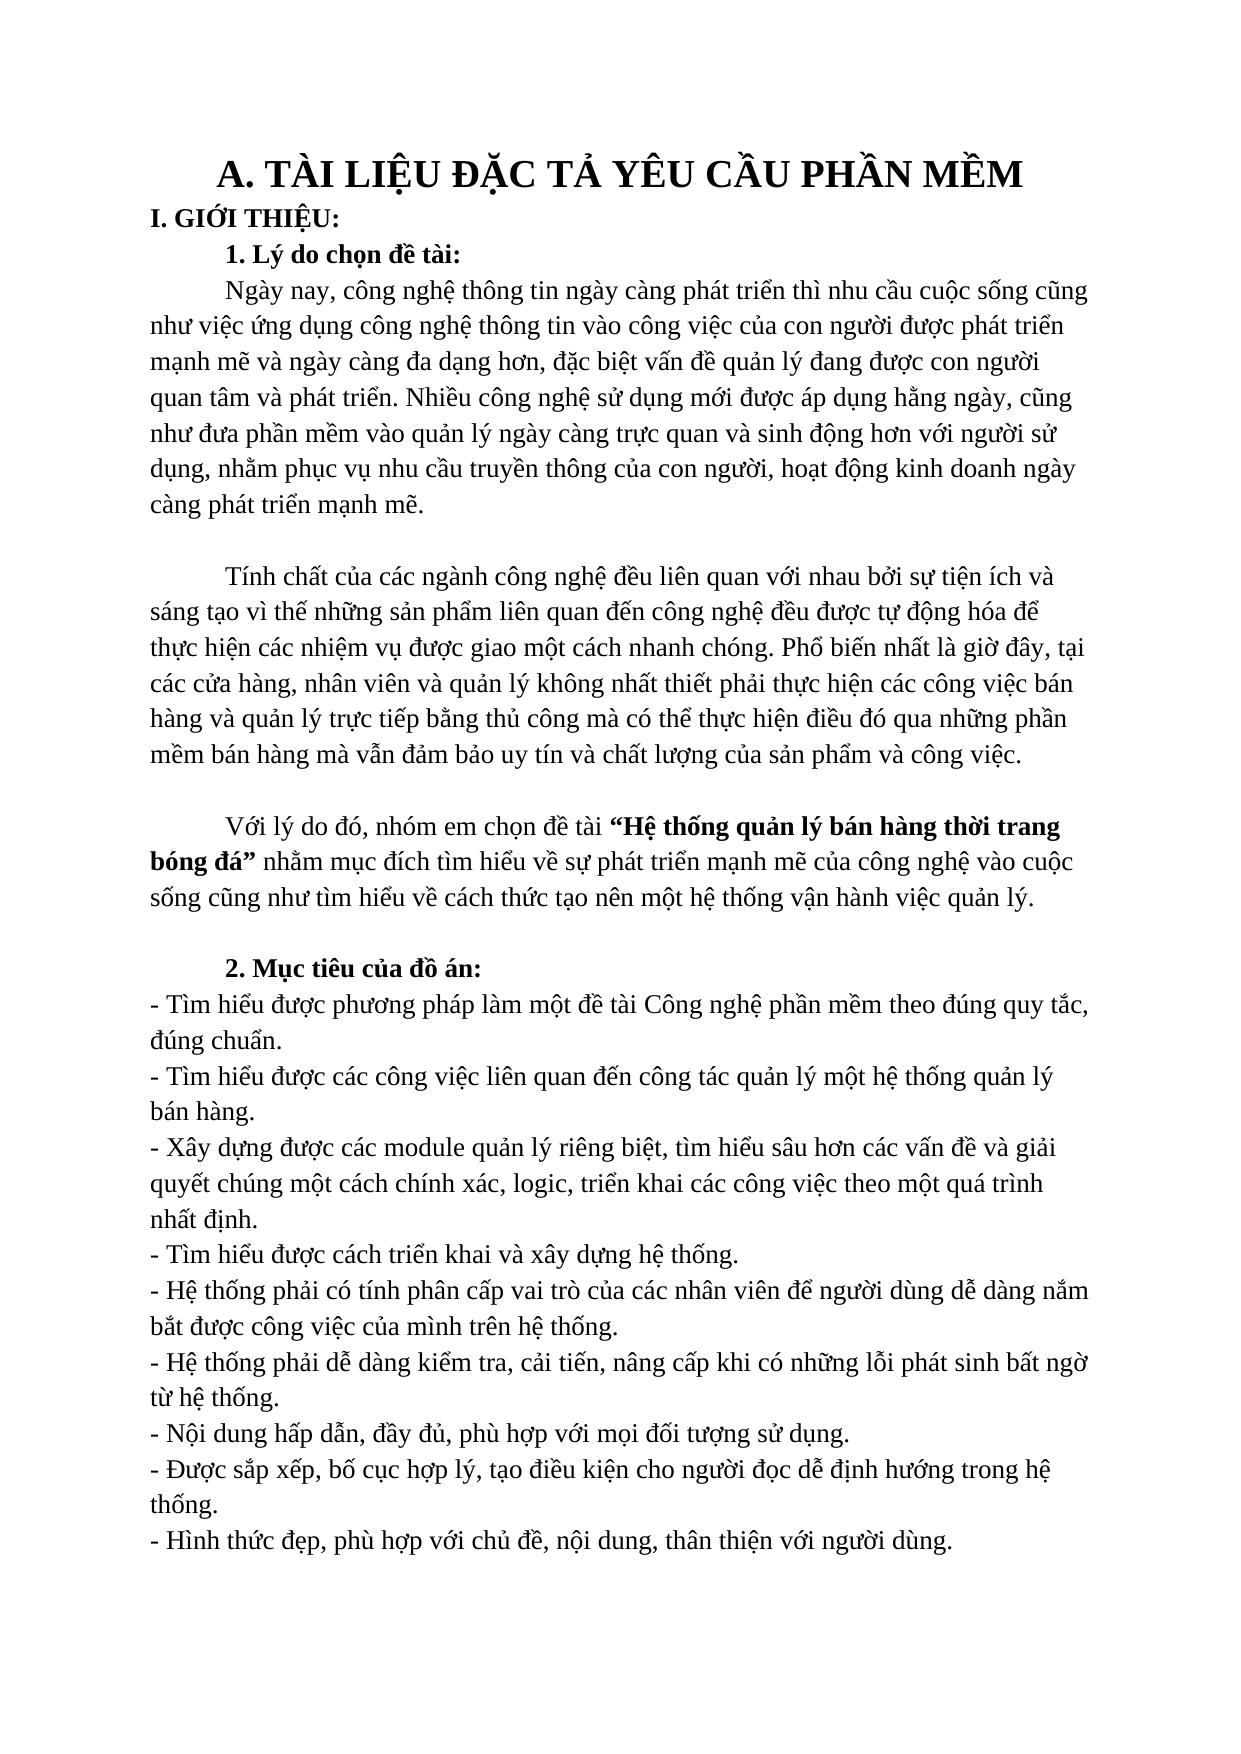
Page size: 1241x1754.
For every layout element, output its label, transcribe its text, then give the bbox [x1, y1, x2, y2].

text - Nội dung hấp dẫn, đầy đủ, phù hợp với mọi đối tượng sử dụng. [150, 1417, 1090, 1448]
text - Xây dựng được các module quản lý riêng biệt, tìm hiểu sâu hơn các vấn đề và giải quyết chúng một cách chính xác, logic, triển khai các công việc theo một quá trình nhất định. [150, 1131, 1090, 1234]
text Với lý do đó, nhóm em chọn đề tài “Hệ thống quản lý bán hàng thời trang bóng đá” nhằm mục đích tìm hiểu về sự phát triển mạnh mẽ của công nghệ vào cuộc sống cũng như tìm hiểu về cách thức tạo nên một hệ thống vận hành việc quản lý. [150, 810, 1090, 912]
title A. TÀI LIỆU ĐẶC TẢ YÊU CẦU PHẦN MỀM [150, 150, 1090, 196]
text - Tìm hiểu được phương pháp làm một đề tài Công nghệ phần mềm theo đúng quy tắc, đúng chuẩn. [150, 988, 1090, 1055]
text - Hình thức đẹp, phù hợp với chủ đề, nội dung, thân thiện với người dùng. [150, 1524, 1090, 1555]
subtitle 1. Lý do chọn đề tài: [150, 238, 1090, 269]
text - Tìm hiểu được cách triển khai và xây dựng hệ thống. [150, 1238, 1090, 1269]
subtitle I. GIỚI THIỆU: [150, 202, 1090, 233]
text - Hệ thống phải dễ dàng kiểm tra, cải tiến, nâng cấp khi có những lỗi phát sinh bất ngờ từ hệ thống. [150, 1346, 1090, 1412]
text - Tìm hiểu được các công việc liên quan đến công tác quản lý một hệ thống quản lý bán hàng. [150, 1060, 1090, 1127]
text Tính chất của các ngành công nghệ đều liên quan với nhau bởi sự tiện ích và sáng tạo vì thế những sản phẩm liên quan đến công nghệ đều được tự động hóa để thực hiện các nhiệm vụ được giao một cách nhanh chóng. Phổ biến nhất là giờ đây, tại các cửa hàng, nhân viên và quản lý không nhất thiết phải thực hiện các công việc bán hàng và quản lý trực tiếp bằng thủ công mà có thể thực hiện điều đó qua những phần mềm bán hàng mà vẫn đảm bảo uy tín và chất lượng của sản phẩm và công việc. [150, 559, 1090, 769]
text - Hệ thống phải có tính phân cấp vai trò của các nhân viên để người dùng dễ dàng nắm bắt được công việc của mình trên hệ thống. [150, 1274, 1090, 1341]
text Ngày nay, công nghệ thông tin ngày càng phát triển thì nhu cầu cuộc sống cũng như việc ứng dụng công nghệ thông tin vào công việc của con người được phát triển mạnh mẽ và ngày càng đa dạng hơn, đặc biệt vấn đề quản lý đang được con người quan tâm và phát triển. Nhiều công nghệ sử dụng mới được áp dụng hằng ngày, cũng như đưa phần mềm vào quản lý ngày càng trực quan và sinh động hơn với người sử dụng, nhằm phục vụ nhu cầu truyền thông của con người, hoạt động kinh doanh ngày càng phát triển mạnh mẽ. [150, 274, 1090, 519]
subtitle 2. Mục tiêu của đồ án: [150, 953, 1090, 984]
text - Được sắp xếp, bố cục hợp lý, tạo điều kiện cho người đọc dễ định hướng trong hệ thống. [150, 1453, 1090, 1520]
